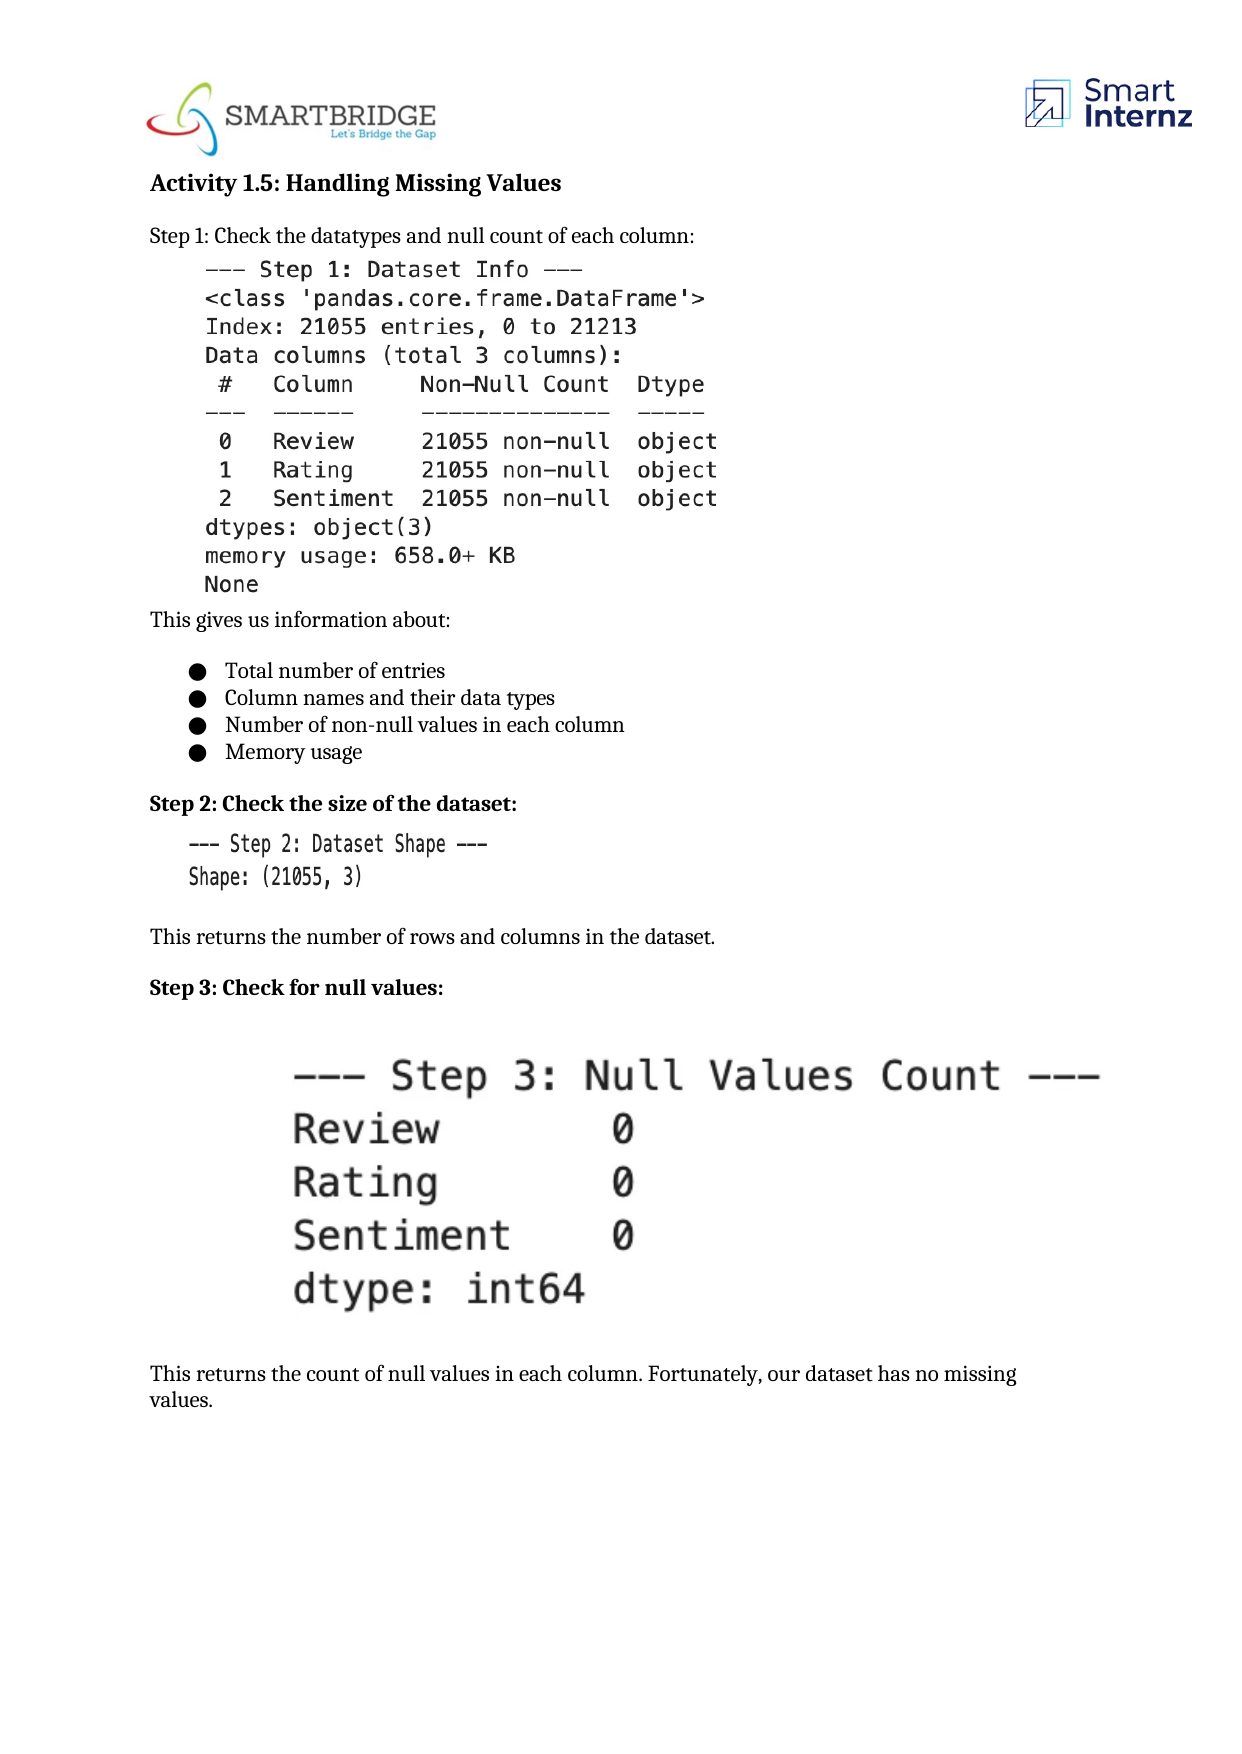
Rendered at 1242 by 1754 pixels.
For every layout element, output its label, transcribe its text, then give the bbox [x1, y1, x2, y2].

picture [1020, 78, 1197, 127]
subtitle Step 3: Check for null values: [150, 975, 1183, 1001]
list Memory usage [187, 738, 1183, 765]
text This gives us information about: [150, 607, 1183, 633]
list Column names and their data types [187, 684, 1183, 711]
picture [143, 76, 439, 160]
text This returns the number of rows and columns in the dataset. [150, 923, 1183, 950]
list Number of non-null values in each column [187, 711, 1183, 738]
text This returns the count of null values in each column. Fortunately, our dataset has no missing values. [150, 1360, 1082, 1413]
list Total number of entries [187, 657, 1183, 684]
subtitle Activity 1.5: Handling Missing Values [150, 169, 1183, 197]
text Step 1: Check the datatypes and null count of each column: [150, 222, 1183, 249]
subtitle Step 2: Check the size of the dataset: [150, 790, 1183, 817]
